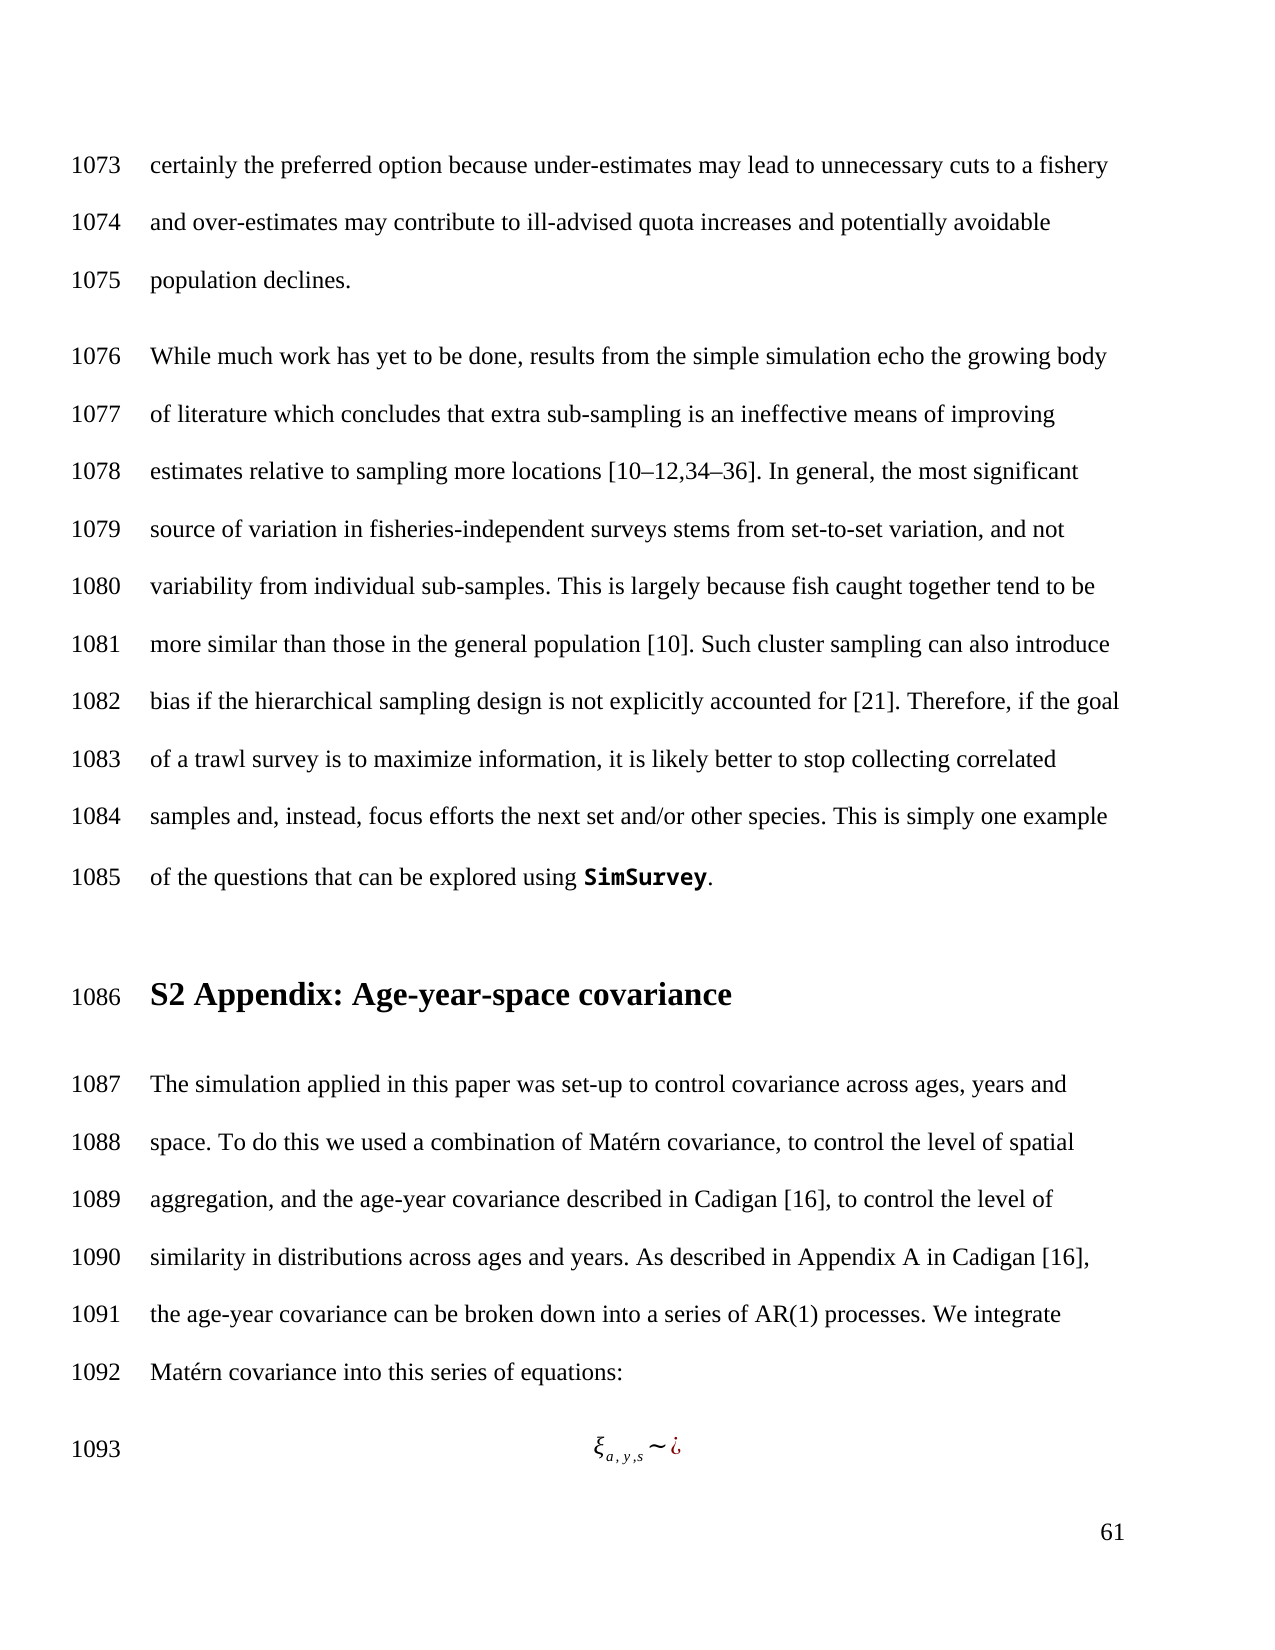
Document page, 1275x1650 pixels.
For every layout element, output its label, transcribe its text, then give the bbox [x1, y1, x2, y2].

subtitle S2 Appendix: Age-year-space covariance [150, 974, 1125, 1012]
text The simulation applied in this paper was set-up to control covariance across ages, years and space. To do this we used a combination of Matérn covariance, to control the level of spatial aggregation, and the age-year covariance described in Cadigan [16], to control the level of similarity in distributions across ages and years. As described in Appendix A in Cadigan [16], the age-year covariance can be broken down into a series of AR(1) processes. We integrate Matérn covariance into this series of equations: [150, 1069, 1125, 1385]
text While much work has yet to be done, results from the simple simulation echo the growing body of literature which concludes that extra sub-sampling is an ineffective means of improving estimates relative to sampling more locations [10–12,34–36]. In general, the most significant source of variation in fisheries-independent surveys stems from set-to-set variation, and not variability from individual sub-samples. This is largely because fish caught together tend to be more similar than those in the general population [10]. Such cluster sampling can also introduce bias if the hierarchical sampling design is not explicitly accounted for [21]. Therefore, if the goal of a trawl survey is to maximize information, it is likely better to stop collecting correlated samples and, instead, focus efforts the next set and/or other species. This is simply one example of the questions that can be explored using SimSurvey. [150, 341, 1125, 892]
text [150, 150, 1125, 294]
